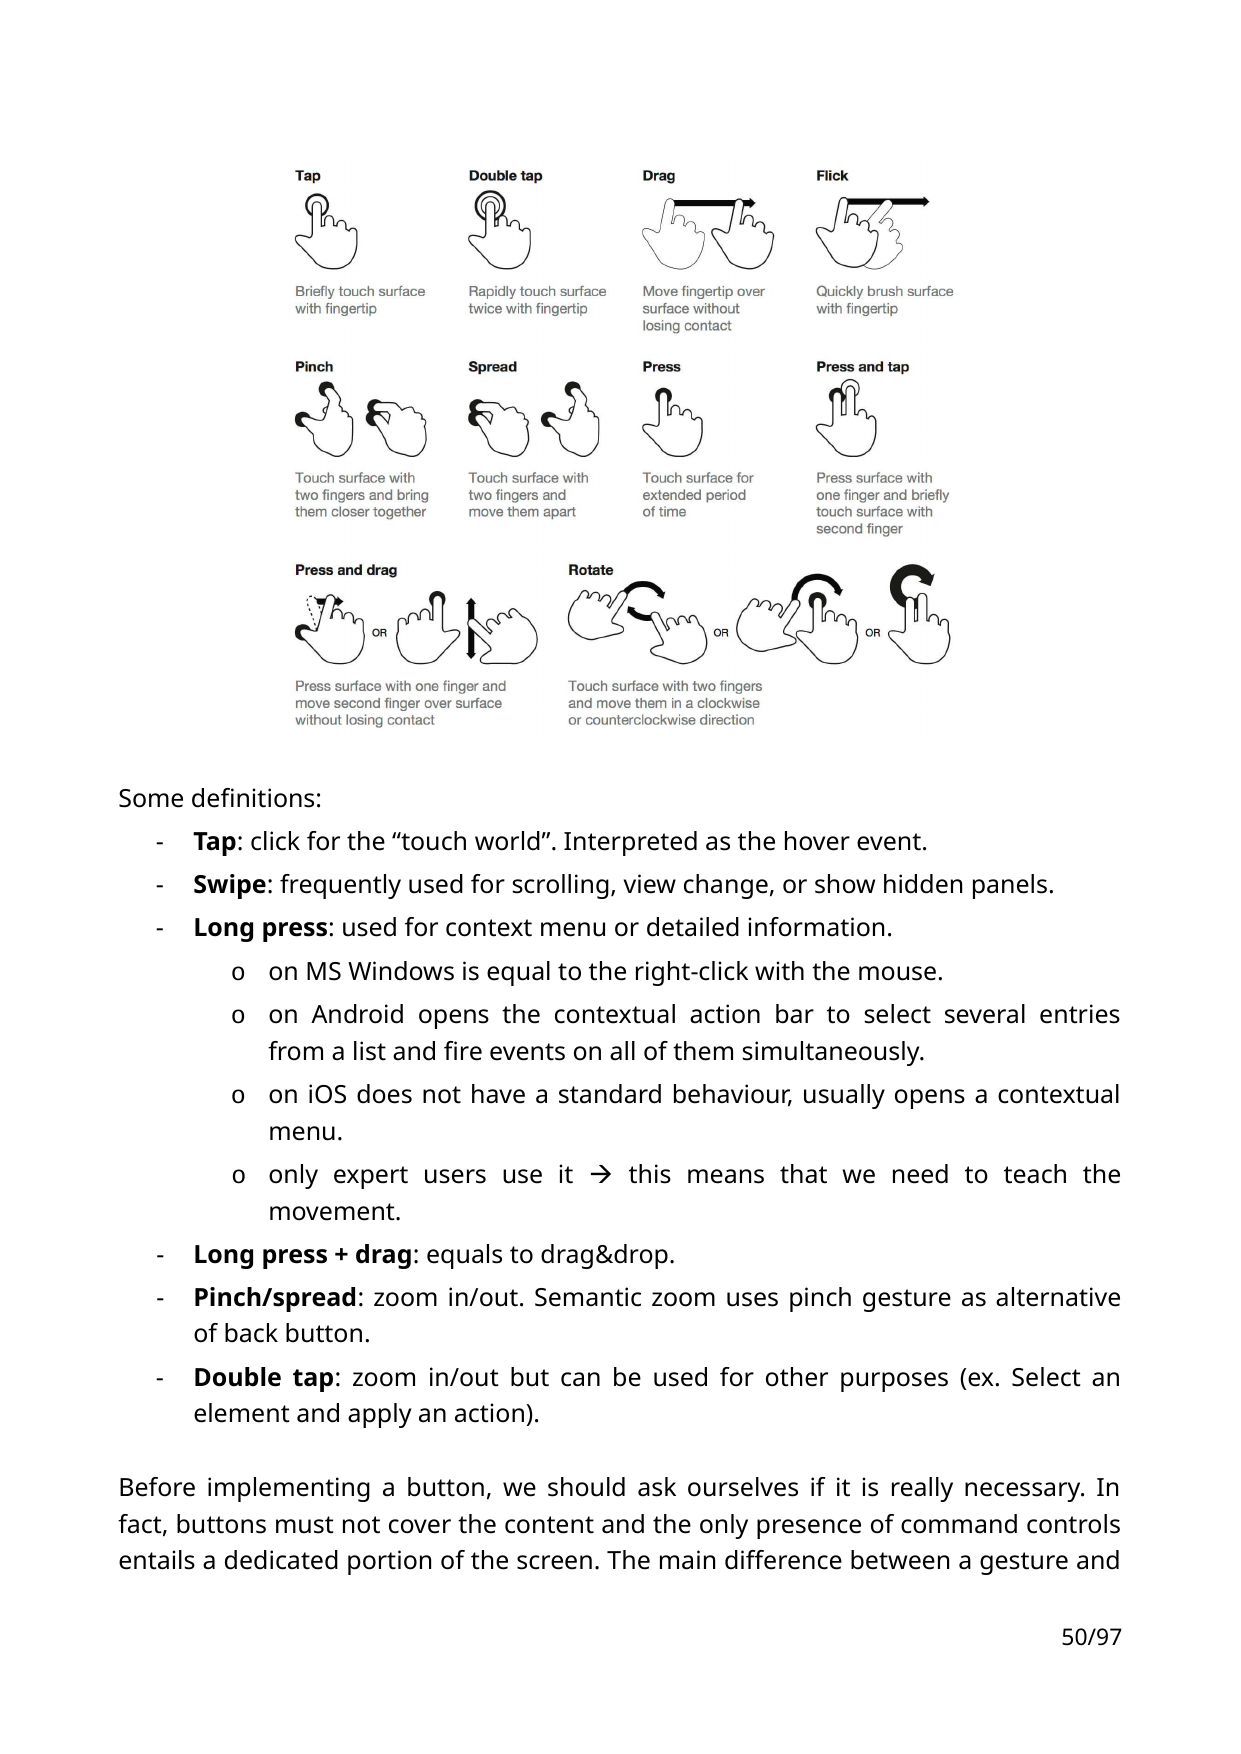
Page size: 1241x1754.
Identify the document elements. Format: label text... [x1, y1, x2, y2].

list on MS Windows is equal to the right-click with the mouse. [231, 953, 1122, 987]
list Double tap: zoom in/out but can be used for other purposes (ex. Select an element and apply an action). [156, 1359, 1122, 1430]
list only expert users use it this means that we need to teach the movement. [231, 1156, 1122, 1227]
list Pinch/spread: zoom in/out. Semantic zoom uses pinch gesture as alternative of back button. [156, 1279, 1122, 1350]
list Long press: used for context menu or detailed information. [156, 910, 1122, 944]
text Some definitions: [118, 781, 1122, 815]
list Swipe: frequently used for scrolling, view change, or show hidden panels. [156, 867, 1122, 901]
list Long press + drag: equals to drag&drop. [156, 1236, 1122, 1270]
list on iOS does not have a standard behaviour, usually opens a contextual menu. [231, 1076, 1122, 1147]
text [118, 1469, 1122, 1577]
list Tap: click for the “touch world”. Interpreted as the hover event. [156, 824, 1122, 858]
list on Android opens the contextual action bar to select several entries from a list and fire events on all of them simultaneously. [231, 996, 1122, 1067]
